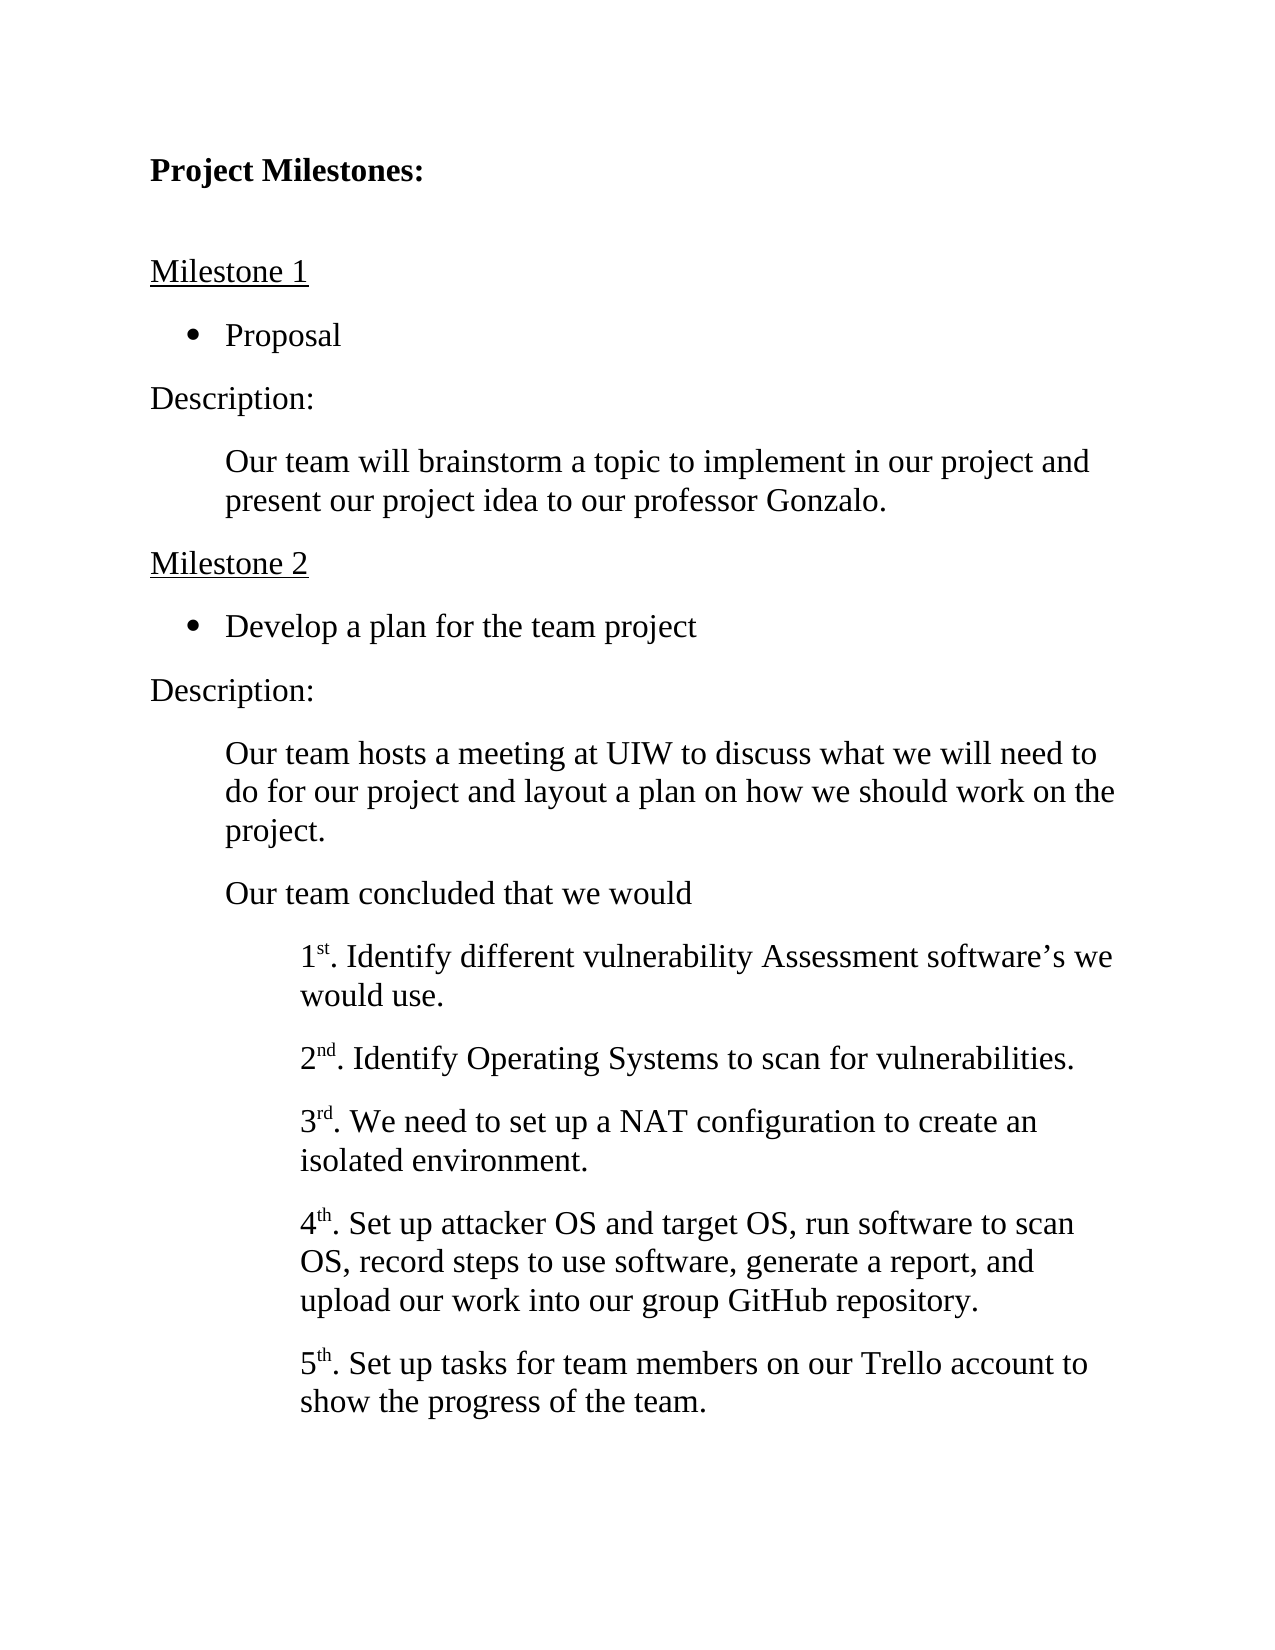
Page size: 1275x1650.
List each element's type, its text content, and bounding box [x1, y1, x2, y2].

list Proposal [187, 315, 1125, 353]
text Our team will brainstorm a topic to implement in our project and present our project idea to our professor Gonzalo. [225, 442, 1125, 518]
text Project Milestones: [150, 150, 1125, 188]
text Description: [150, 670, 1125, 708]
text 1st. Identify different vulnerability Assessment software’s we would use. [300, 937, 1125, 1013]
text Milestone 2 [150, 543, 1125, 582]
text Our team concluded that we would [225, 873, 1125, 912]
text 5th. Set up tasks for team members on our Trello account to show the progress of the team. [300, 1343, 1125, 1420]
text 2nd. Identify Operating Systems to scan for vulnerabilities. [300, 1038, 1125, 1077]
text Description: [150, 378, 1125, 417]
text Our team hosts a meeting at UIW to discuss what we will need to do for our project and layout a plan on how we should work on the project. [225, 733, 1125, 848]
text Milestone 1 [150, 252, 1125, 290]
text 4th. Set up attacker OS and target OS, run software to scan OS, record steps to use software, generate a report, and upload our work into our group GitHub repository. [300, 1203, 1125, 1318]
text 3rd. We need to set up a NAT configuration to create an isolated environment. [300, 1102, 1125, 1178]
list Develop a plan for the team project [187, 607, 1125, 645]
